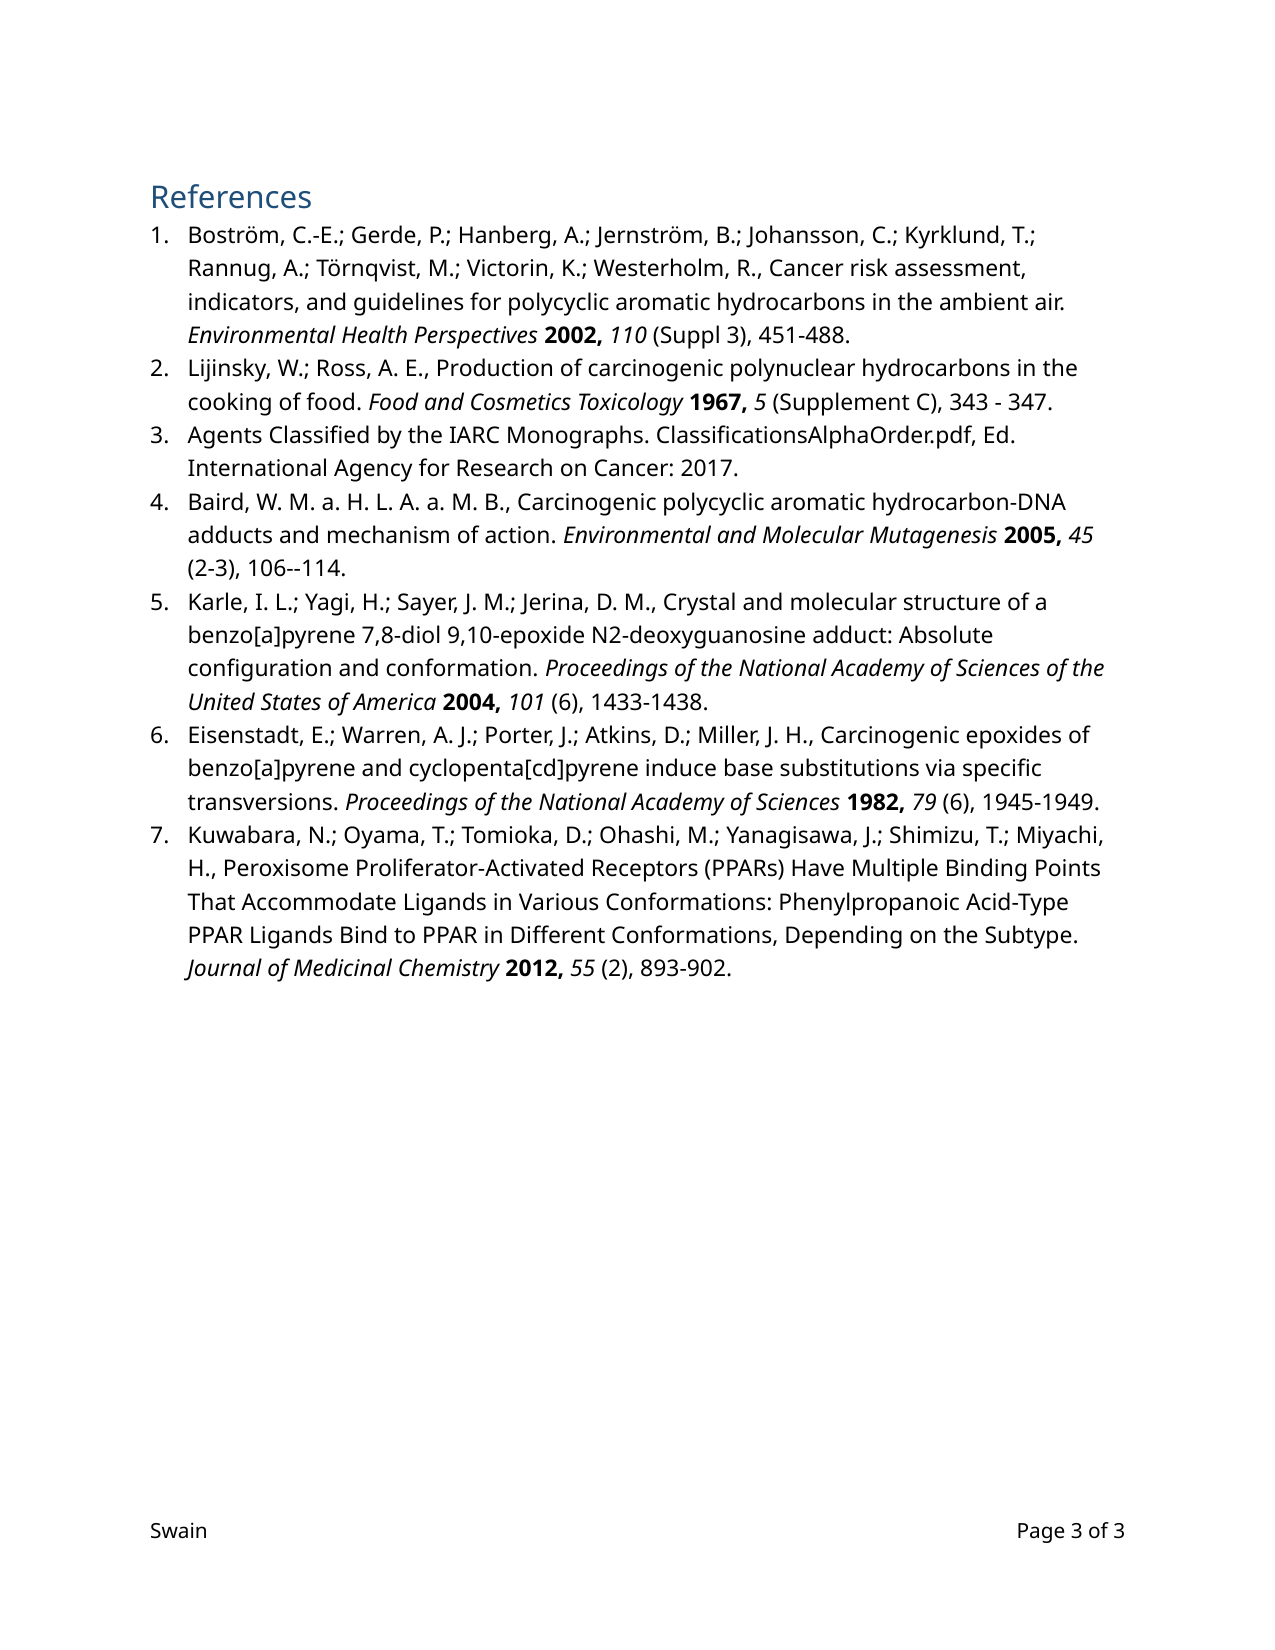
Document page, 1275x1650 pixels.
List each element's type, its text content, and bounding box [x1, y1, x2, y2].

text 7. Kuwabara, N.; Oyama, T.; Tomioka, D.; Ohashi, M.; Yanagisawa, J.; Shimizu, T.; Miyachi, H., Peroxisome Proliferator-Activated Receptors (PPARs) Have Multiple Binding Points That Accommodate Ligands in Various Conformations: Phenylpropanoic Acid-Type PPAR Ligands Bind to PPAR in Different Conformations, Depending on the Subtype. Journal of Medicinal Chemistry 2012, 55 (2), 893-902. [150, 817, 1125, 983]
text 1. Boström, C.-E.; Gerde, P.; Hanberg, A.; Jernström, B.; Johansson, C.; Kyrklund, T.; Rannug, A.; Törnqvist, M.; Victorin, K.; Westerholm, R., Cancer risk assessment, indicators, and guidelines for polycyclic aromatic hydrocarbons in the ambient air. Environmental Health Perspectives 2002, 110 (Suppl 3), 451-488. [150, 217, 1125, 350]
text 5. Karle, I. L.; Yagi, H.; Sayer, J. M.; Jerina, D. M., Crystal and molecular structure of a benzo[a]pyrene 7,8-diol 9,10-epoxide N2-deoxyguanosine adduct: Absolute configuration and conformation. Proceedings of the National Academy of Sciences of the United States of America 2004, 101 (6), 1433-1438. [150, 583, 1125, 717]
text 6. Eisenstadt, E.; Warren, A. J.; Porter, J.; Atkins, D.; Miller, J. H., Carcinogenic epoxides of benzo[a]pyrene and cyclopenta[cd]pyrene induce base substitutions via specific transversions. Proceedings of the National Academy of Sciences 1982, 79 (6), 1945-1949. [150, 717, 1125, 817]
text 2. Lijinsky, W.; Ross, A. E., Production of carcinogenic polynuclear hydrocarbons in the cooking of food. Food and Cosmetics Toxicology 1967, 5 (Supplement C), 343 - 347. [150, 350, 1125, 417]
text 3. Agents Classified by the IARC Monographs. ClassificationsAlphaOrder.pdf, Ed. International Agency for Research on Cancer: 2017. [150, 417, 1125, 483]
subtitle References [150, 175, 1125, 217]
text 4. Baird, W. M. a. H. L. A. a. M. B., Carcinogenic polycyclic aromatic hydrocarbon-DNA adducts and mechanism of action. Environmental and Molecular Mutagenesis 2005, 45 (2-3), 106--114. [150, 483, 1125, 583]
